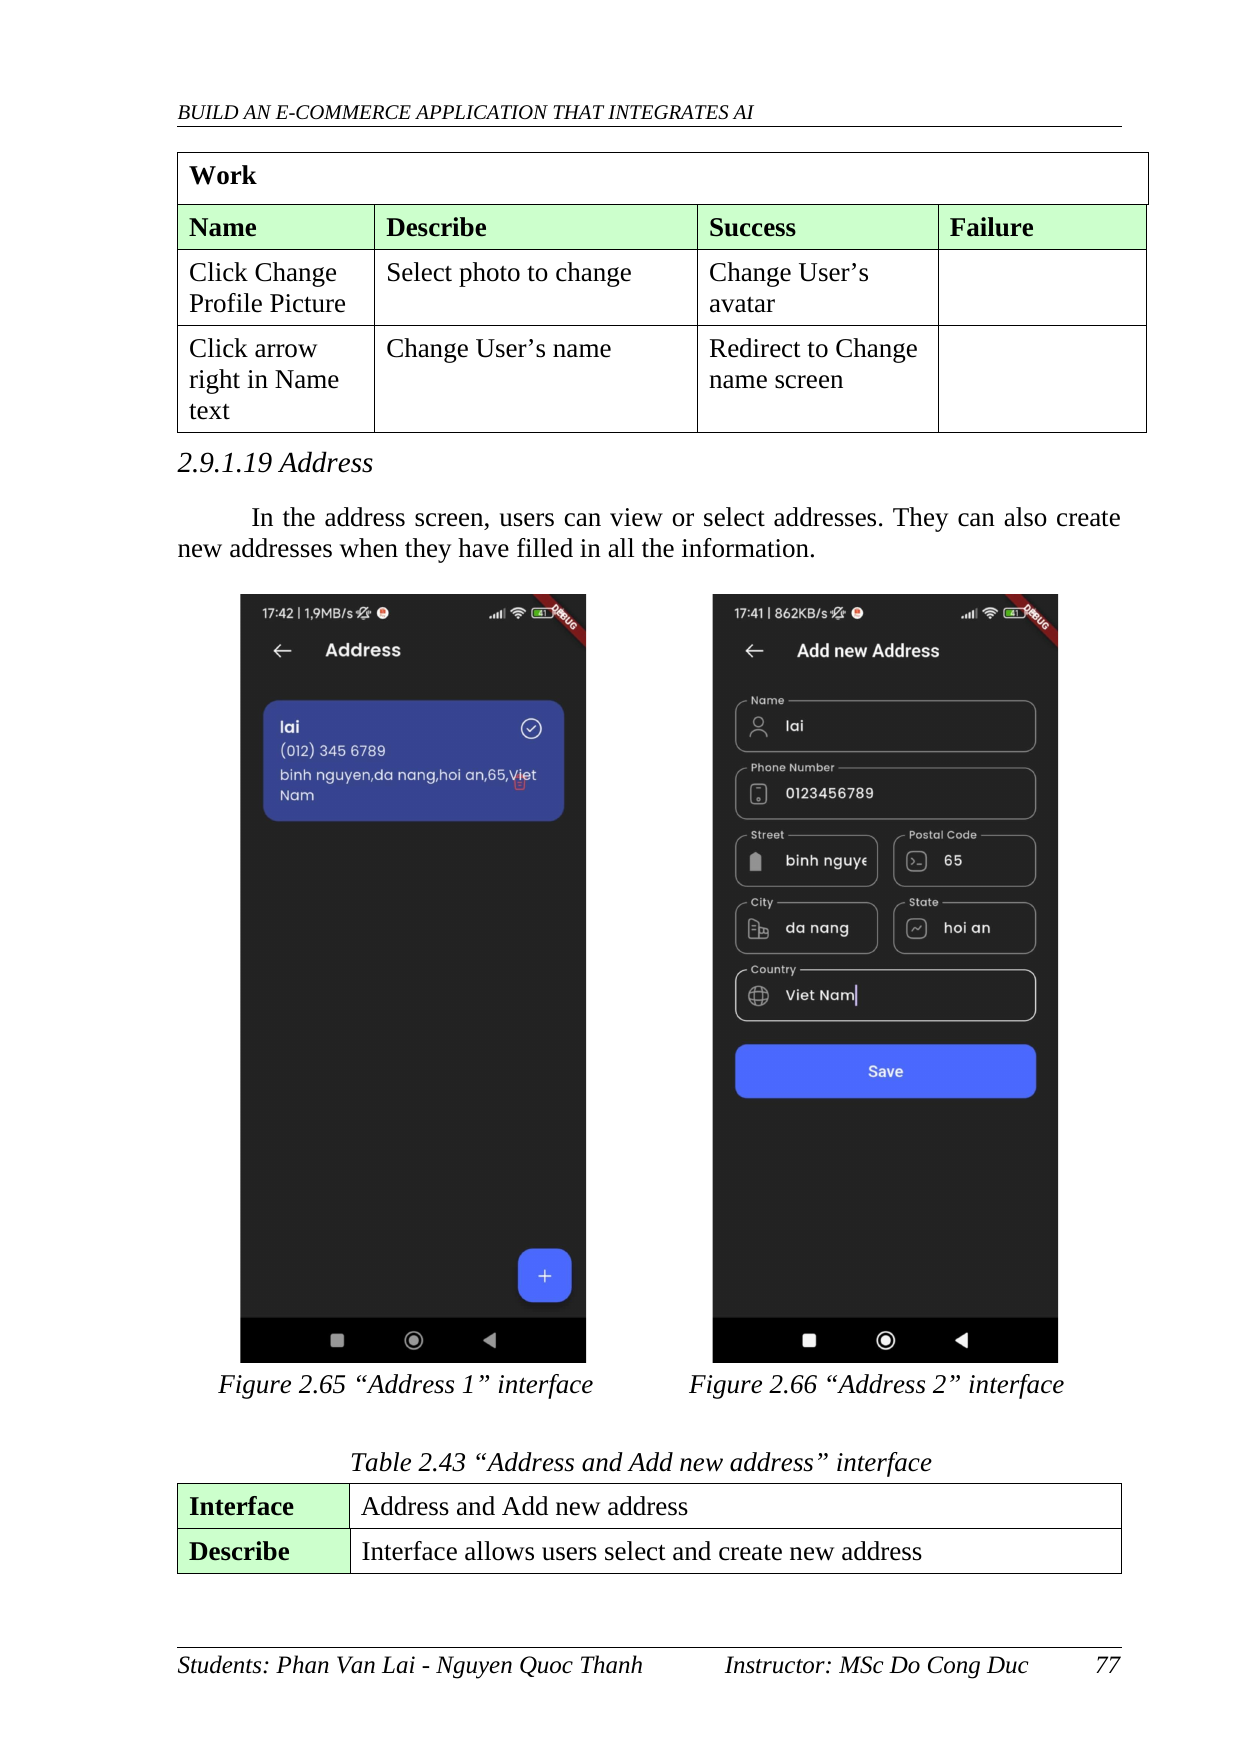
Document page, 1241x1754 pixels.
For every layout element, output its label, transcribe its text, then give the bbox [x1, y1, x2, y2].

table_cell Redirect to Change name screen [698, 326, 938, 432]
table_cell Change User’s avatar [698, 250, 938, 325]
text In the address screen, users can view or select addresses. They can also create new addresses when they have filled in all the information. [177, 501, 1122, 563]
table_cell Describe [375, 205, 697, 249]
subtitle Address [177, 445, 1122, 479]
picture [240, 594, 587, 1363]
table_cell Success [698, 205, 938, 249]
table_cell [939, 250, 1146, 325]
table_cell Click arrow right in Name text [178, 326, 374, 432]
table_cell Change User’s name [375, 326, 697, 432]
table_cell Describe [178, 1529, 350, 1573]
table_cell Select photo to change [375, 250, 697, 325]
table_cell Failure [939, 205, 1146, 249]
table_header Interface [178, 1484, 349, 1528]
table_cell Work [178, 153, 1148, 204]
table_header Address and Add new address [350, 1484, 1121, 1528]
picture [712, 594, 1059, 1363]
table_cell Interface allows users select and create new address [351, 1529, 1121, 1573]
table_cell Click Change Profile Picture [178, 250, 374, 325]
table_cell [939, 326, 1146, 432]
table_cell Name [178, 205, 374, 249]
